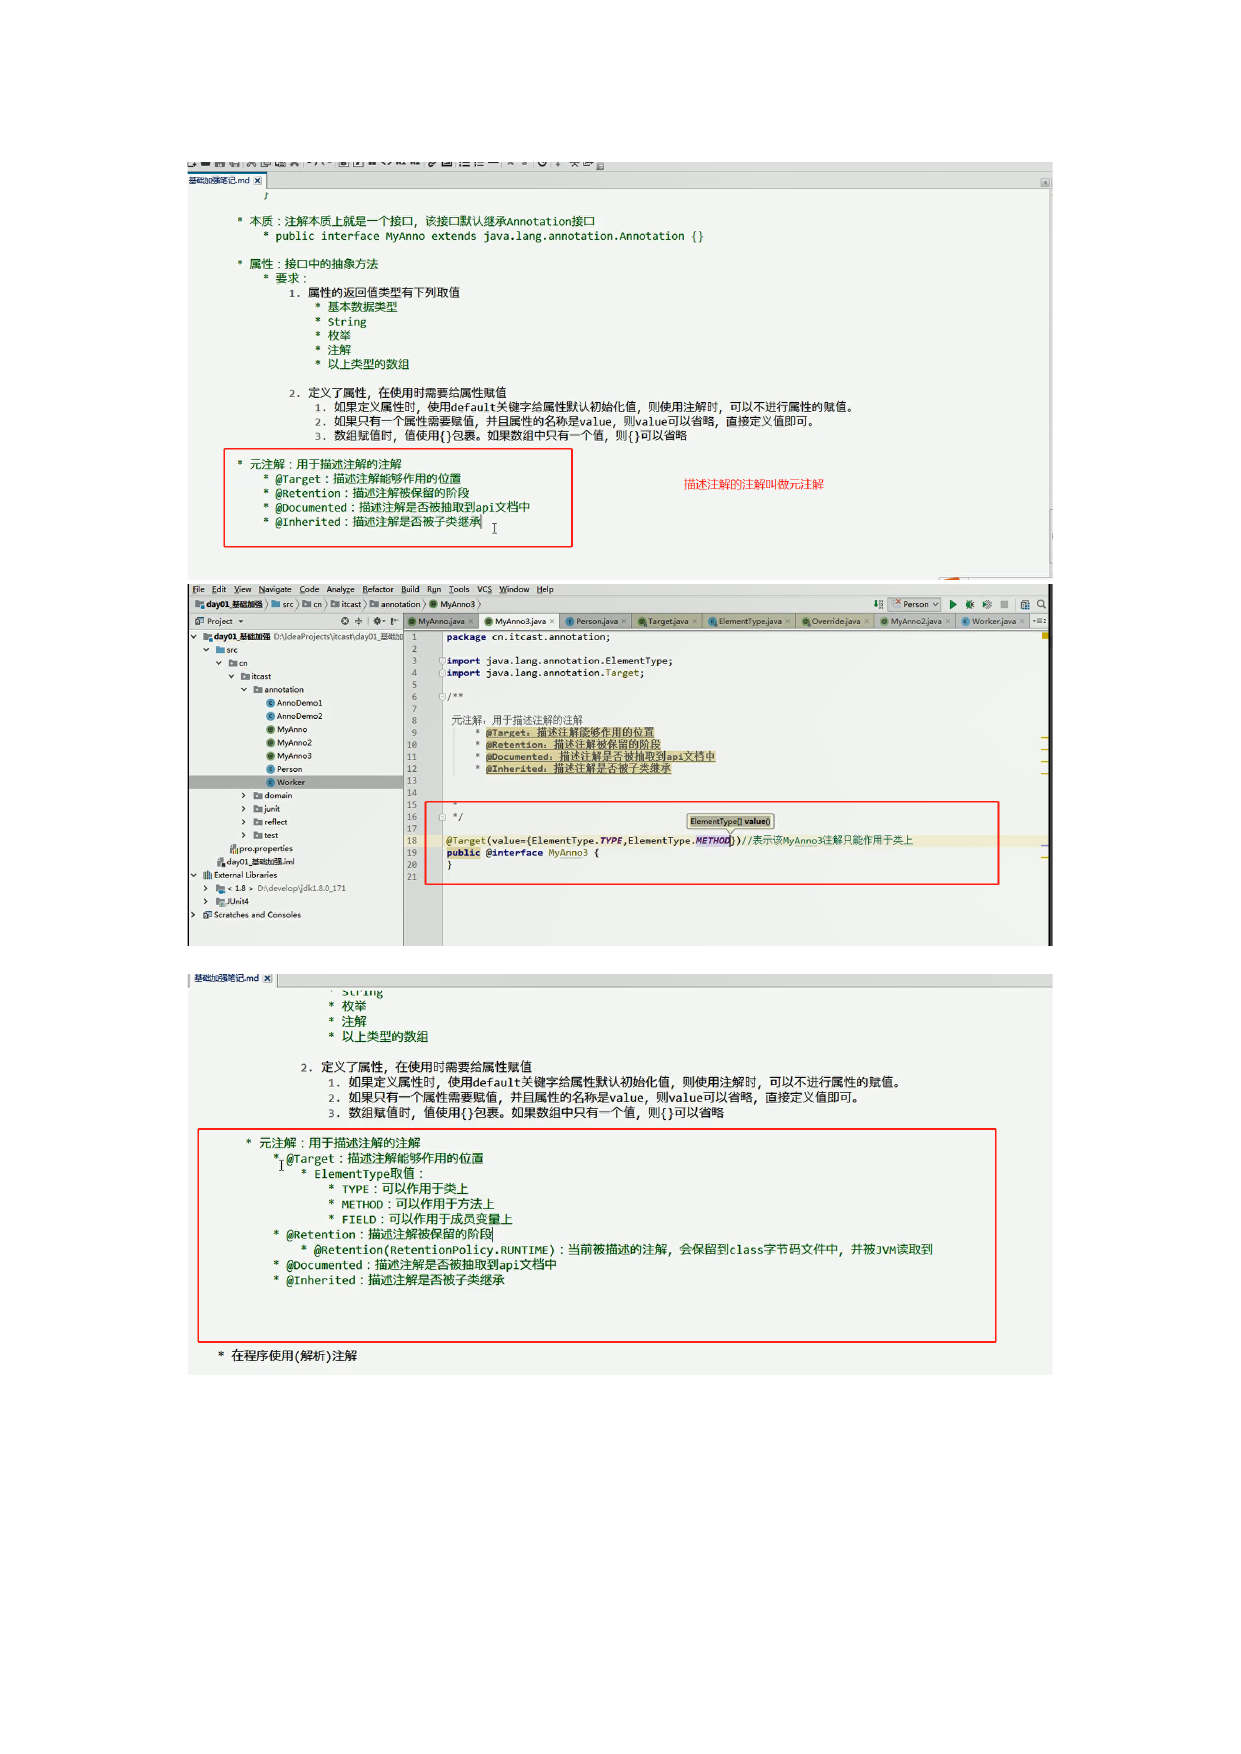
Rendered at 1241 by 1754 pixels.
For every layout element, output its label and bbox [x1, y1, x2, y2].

picture [187, 584, 1053, 946]
picture [187, 162, 1053, 580]
picture [187, 974, 1053, 1375]
